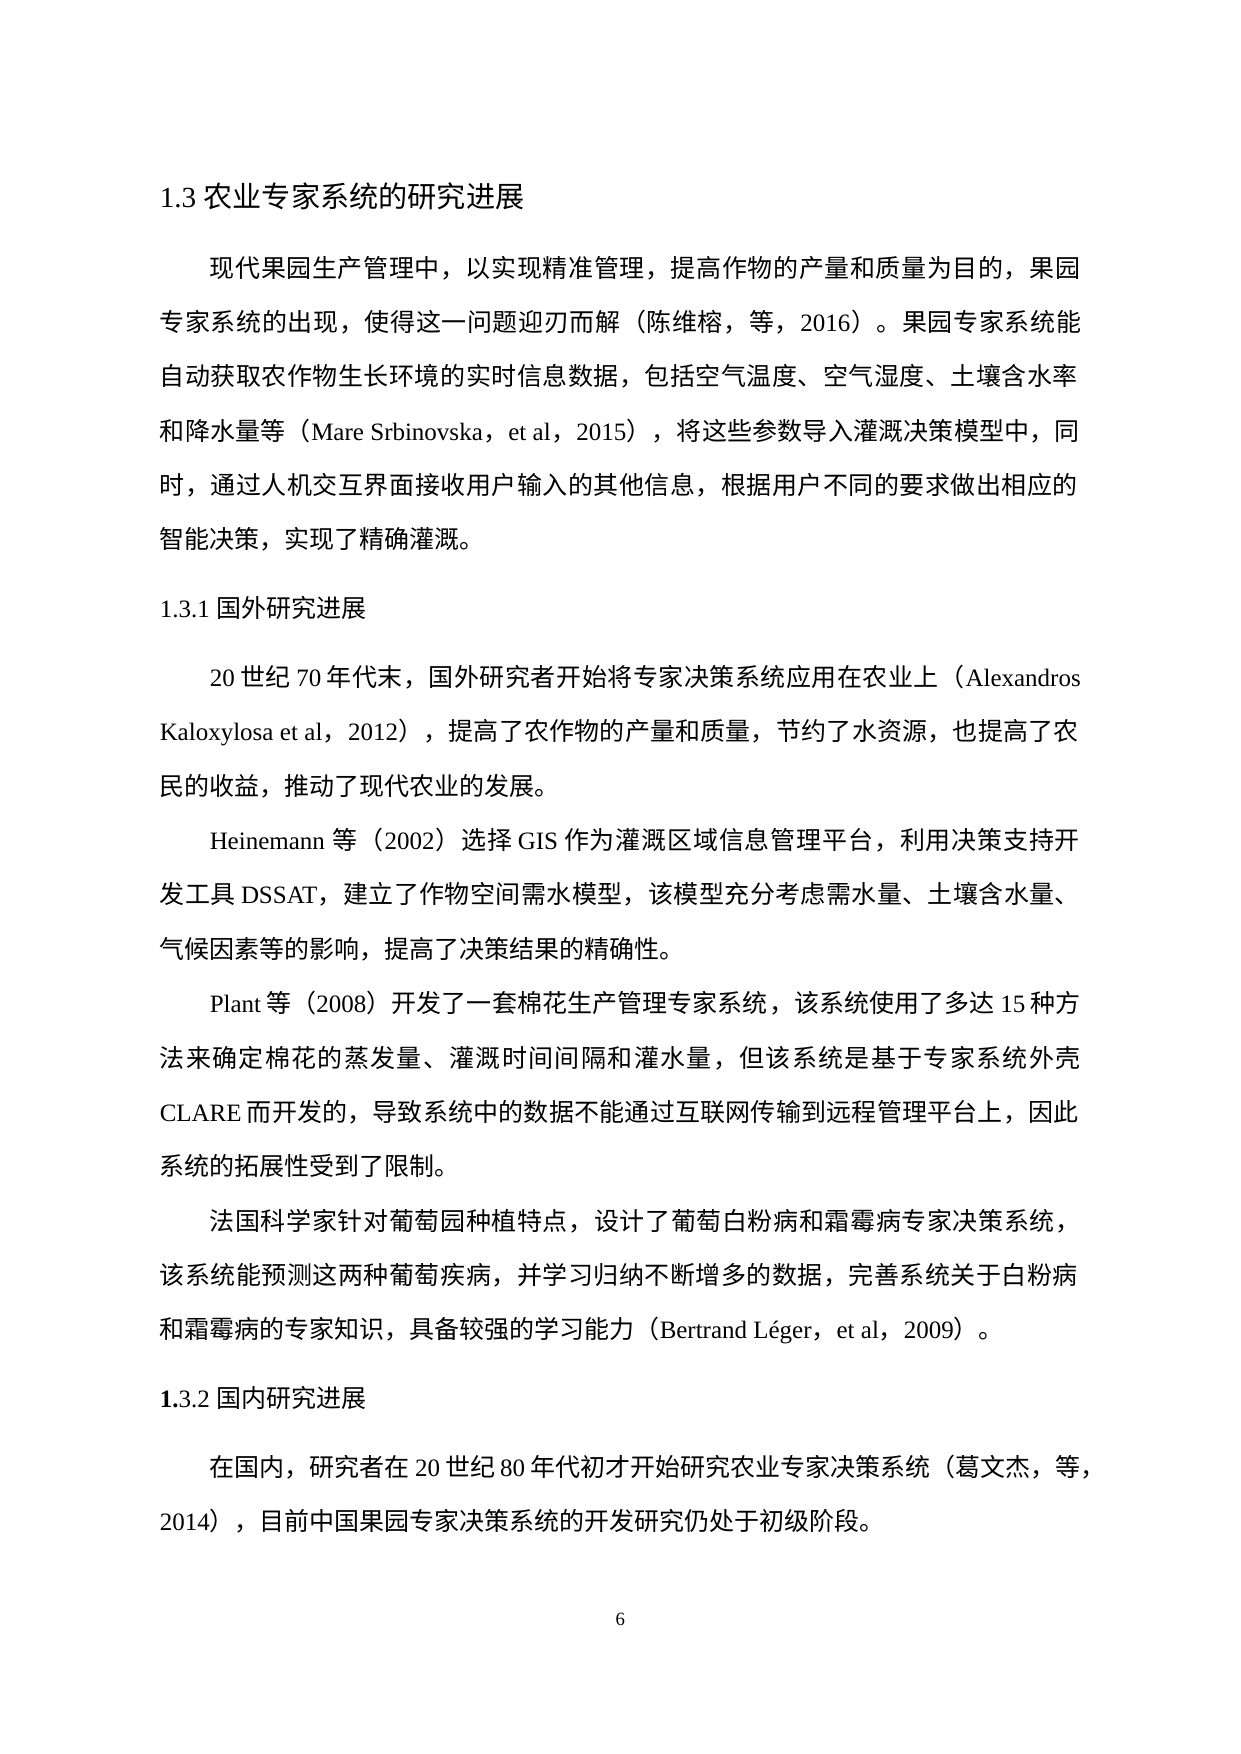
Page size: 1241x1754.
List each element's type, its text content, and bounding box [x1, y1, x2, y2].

text Plant等（2008）开发了一套棉花生产管理专家系统，该系统使用了多达15种方法来确定棉花的蒸发量、灌溉时间间隔和灌水量，但该系统是基于专家系统外壳CLARE而开发的，导致系统中的数据不能通过互联网传输到远程管理平台上，因此系统的拓展性受到了限制。 [159, 984, 1081, 1183]
text 在国内，研究者在20世纪80年代初才开始研究农业专家决策系统（葛文杰，等，2014），目前中国果园专家决策系统的开发研究仍处于初级阶段。 [159, 1447, 1081, 1538]
subtitle 1.3 农业专家系统的研究进展 [159, 162, 1081, 227]
text 20世纪70年代末，国外研究者开始将专家决策系统应用在农业上（Alexandros Kaloxylosa et al，2012），提高了农作物的产量和质量，节约了水资源，也提高了农民的收益，推动了现代农业的发展。 [159, 657, 1081, 802]
text Heinemann 等（2002）选择GIS作为灌溉区域信息管理平台，利用决策支持开发工具DSSAT，建立了作物空间需水模型，该模型充分考虑需水量、土壤含水量、气候因素等的影响，提高了决策结果的精确性。 [159, 821, 1081, 966]
subtitle 1.3.1 国外研究进展 [159, 574, 1081, 639]
text 现代果园生产管理中，以实现精准管理，提高作物的产量和质量为目的，果园专家系统的出现，使得这一问题迎刃而解（陈维榕，等，2016）。果园专家系统能自动获取农作物生长环境的实时信息数据，包括空气温度、空气湿度、土壤含水率和降水量等（Mare Srbinovska，et al，2015），将这些参数导入灌溉决策模型中，同时，通过人机交互界面接收用户输入的其他信息，根据用户不同的要求做出相应的智能决策，实现了精确灌溉。 [159, 248, 1081, 556]
subtitle 1.3.2 国内研究进展 [159, 1364, 1081, 1429]
text 法国科学家针对葡萄园种植特点，设计了葡萄白粉病和霜霉病专家决策系统，该系统能预测这两种葡萄疾病，并学习归纳不断增多的数据，完善系统关于白粉病和霜霉病的专家知识，具备较强的学习能力（Bertrand Léger，et al，2009）。 [159, 1201, 1081, 1346]
